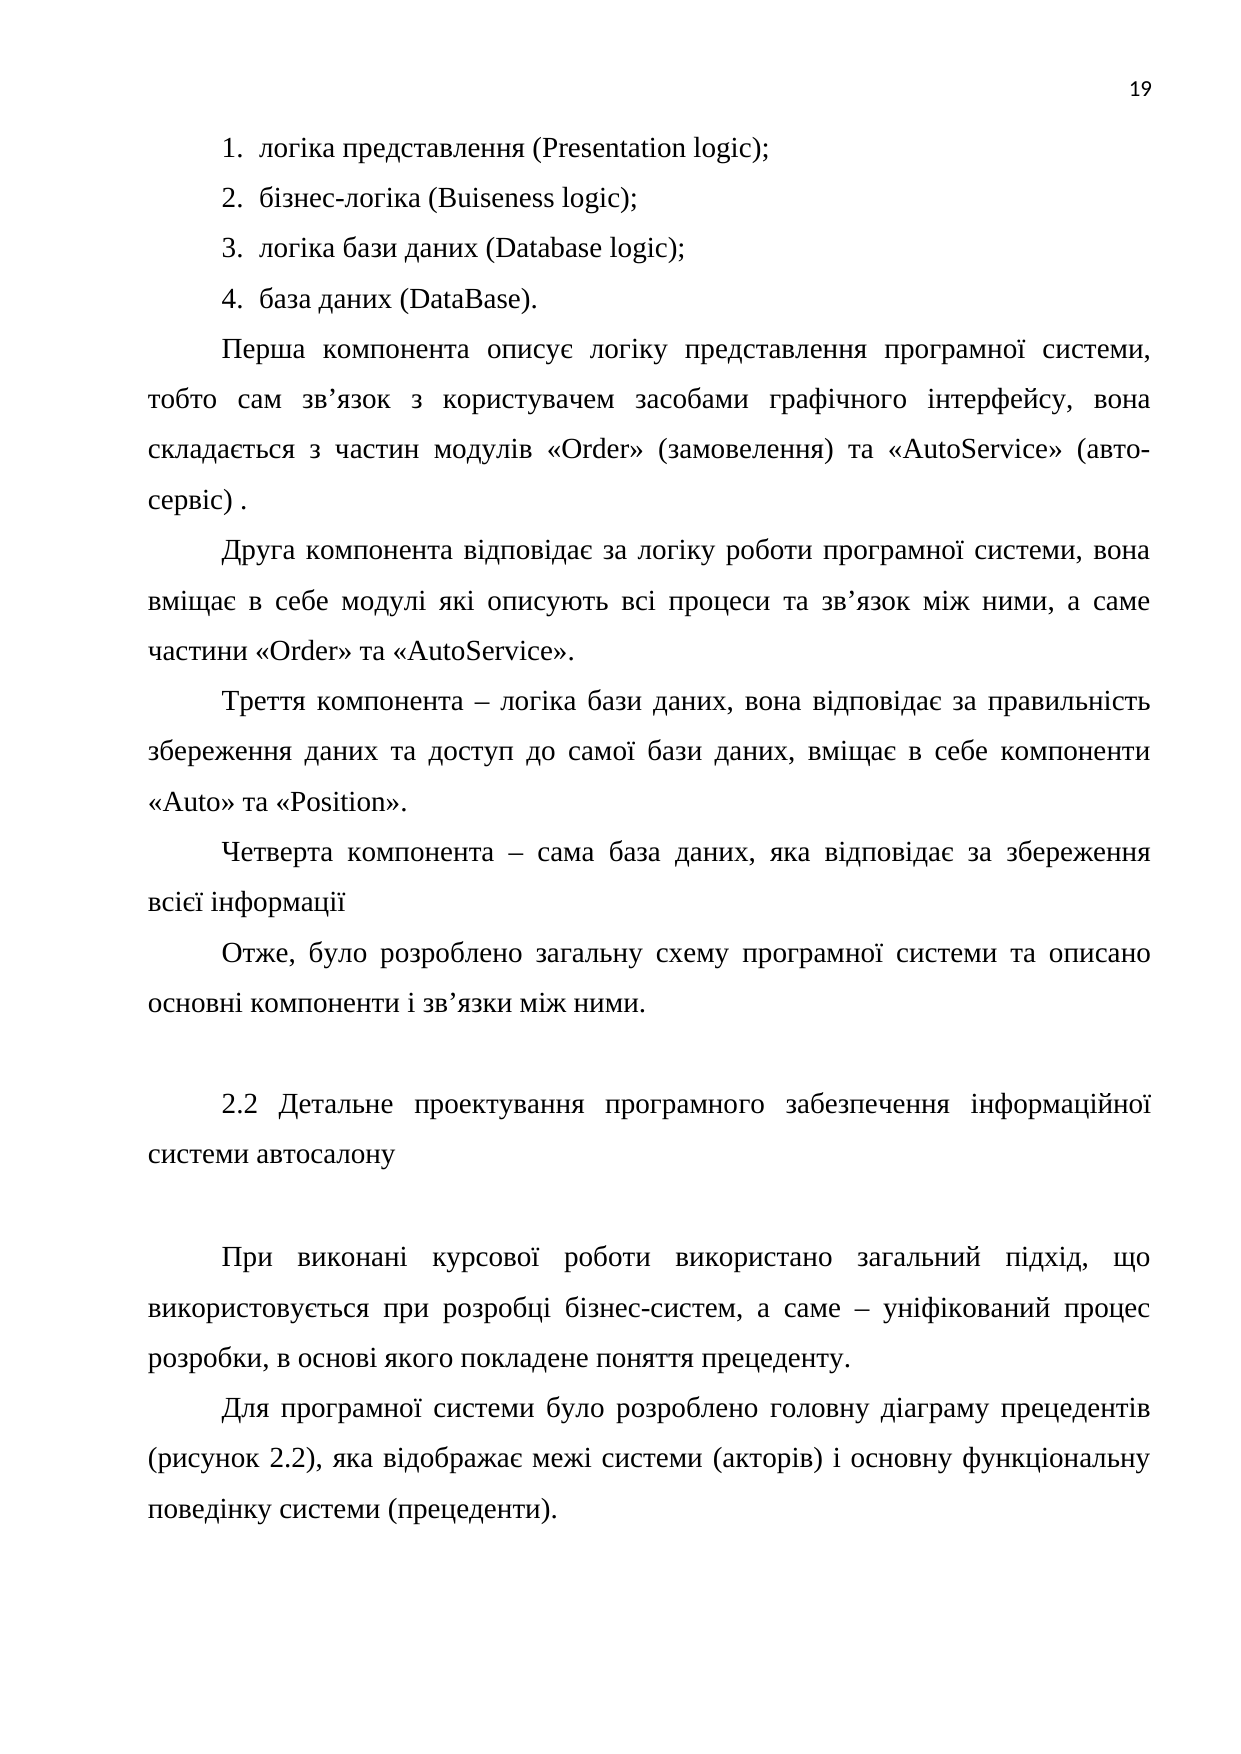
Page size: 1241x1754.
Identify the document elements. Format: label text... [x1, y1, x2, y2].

list логіка бази даних (Database logic); [221, 230, 1152, 264]
subtitle 2.2 Детальне проектування програмного забезпечення інформаційної системи автосалону [148, 1086, 1152, 1169]
text Четверта компонента – сама база даних, яка відповідає за збереження всієї інформації [148, 834, 1152, 918]
list база даних (DataBase). [221, 281, 1152, 314]
text Треття компонента – логіка бази даних, вона відповідає за правильність збереження даних та доступ до самої бази даних, вміщає в себе компоненти «Auto» та «Position». [148, 683, 1152, 817]
text Друга компонента відповідає за логіку роботи програмної системи, вона вміщає в себе модулі які описують всі процеси та зв’язок між ними, а саме частини «Order» та «AutoService». [148, 532, 1152, 666]
list бізнес-логіка (Buiseness logic); [221, 180, 1152, 214]
text При виконані курсової роботи використано загальний підхід, що використовується при розробці бізнес-систем, а саме – уніфікований процес розробки, в основі якого покладене поняття прецеденту. [148, 1239, 1152, 1373]
list логіка представлення (Presentation logic); [221, 130, 1152, 163]
text Перша компонента описує логіку представлення програмної системи, тобто сам зв’язок з користувачем засобами графічного інтерфейсу, вона складається з частин модулів «Order» (замовелення) та «AutoService» (авто-сервіс) . [148, 331, 1152, 516]
text Для програмної системи було розроблено головну діаграму прецедентів (рисунок 2.2), яка відображає межі системи (акторів) і основну функціональну поведінку системи (прецеденти). [148, 1390, 1152, 1524]
text Отже, було розроблено загальну схему програмної системи та описано основні компоненти і зв’язки між ними. [148, 935, 1152, 1019]
